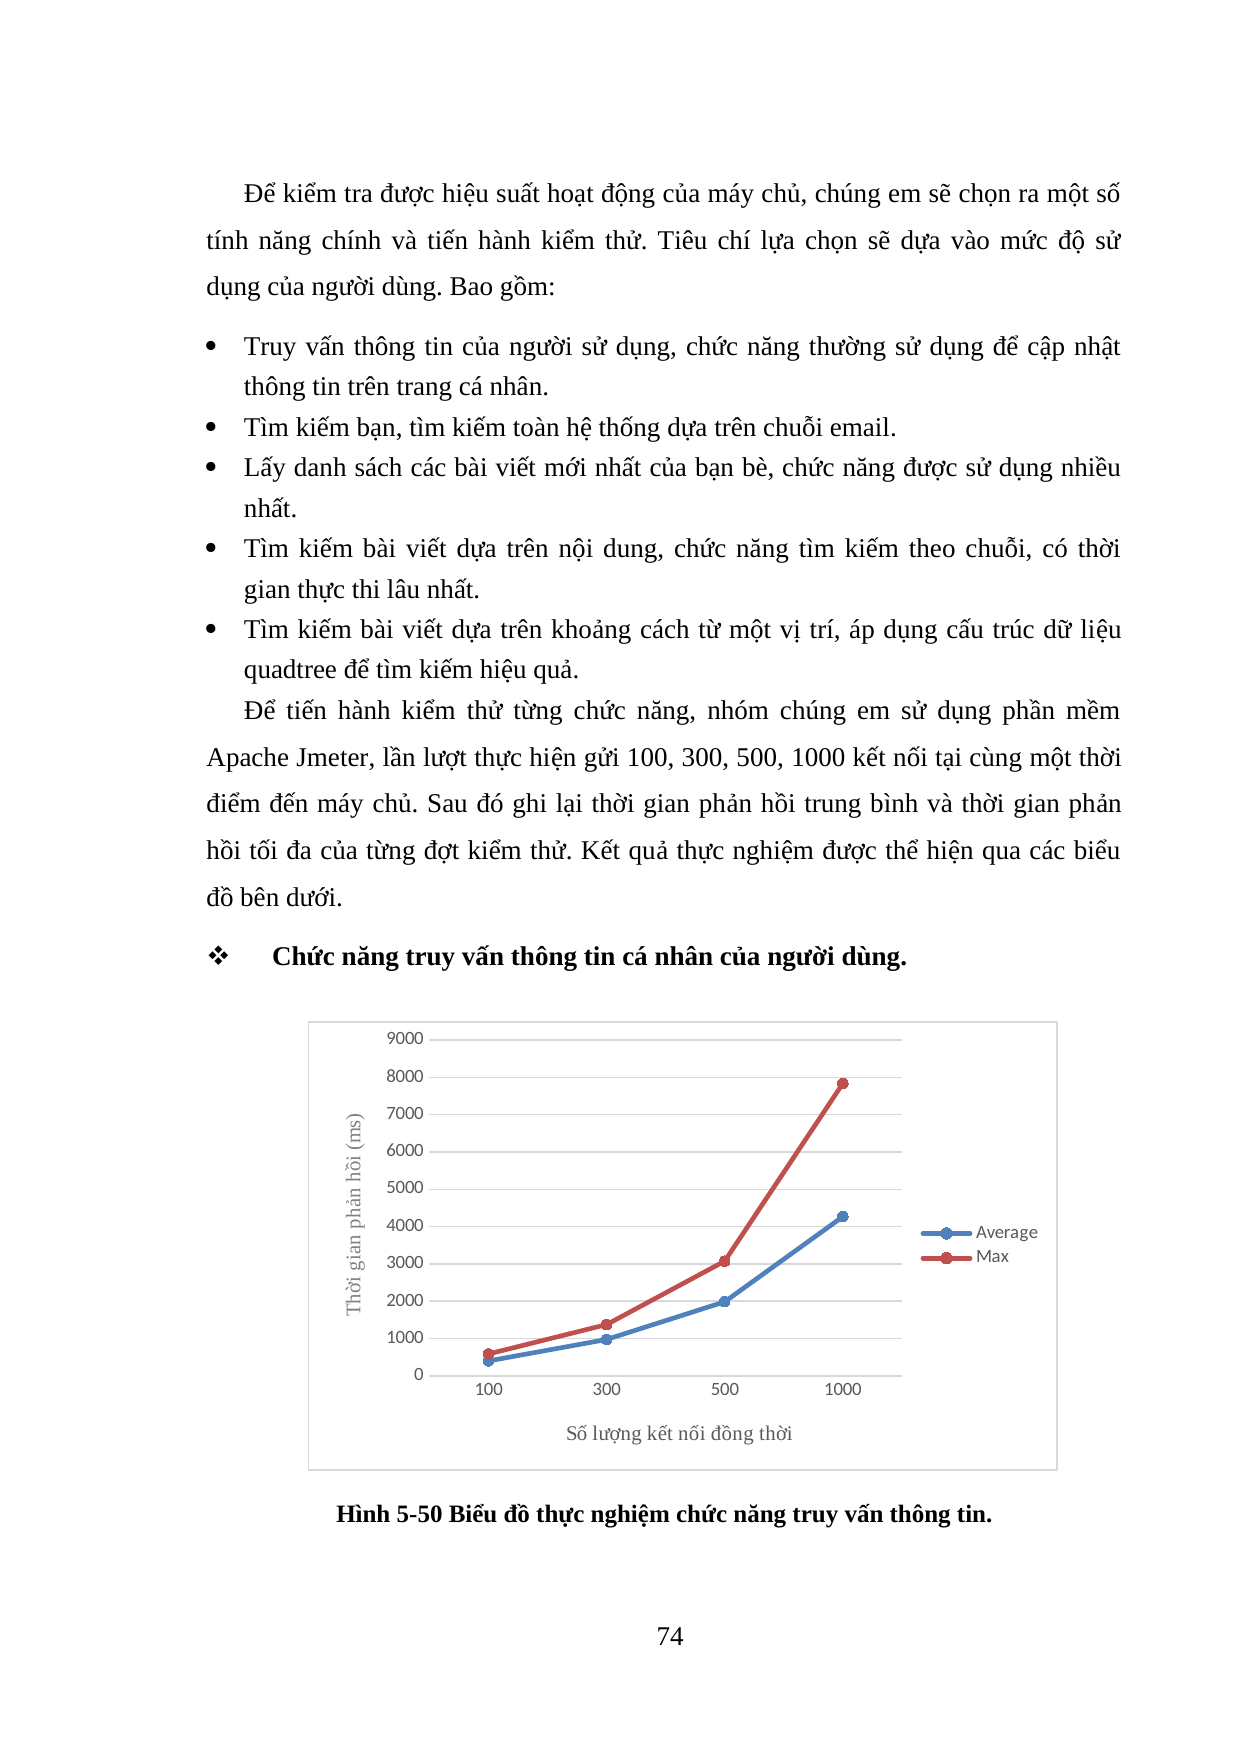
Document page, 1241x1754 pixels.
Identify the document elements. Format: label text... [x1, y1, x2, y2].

text Truy vấn thông tin của người sử dụng, chức năng thường sử dụng để cập nhật thông tin trên trang cá nhân. [206, 330, 1122, 401]
text Hình 5-1 Biểu đồ thực nghiệm chức năng truy vấn thông tin. [206, 1499, 1122, 1528]
text Tìm kiếm bạn, tìm kiếm toàn hệ thống dựa trên chuỗi email. [206, 411, 1122, 442]
text Để tiến hành kiểm thử từng chức năng, nhóm chúng em sử dụng phần mềm Apache Jmeter, lần lượt thực hiện gửi 100, 300, 500, 1000 kết nối tại cùng một thời điểm đến máy chủ. Sau đó ghi lại thời gian phản hồi trung bình và thời gian phản hồi tối đa của từng đợt kiểm thử. Kết quả thực nghiệm được thể hiện qua các biểu đồ bên dưới. [206, 694, 1122, 912]
text Để kiểm tra được hiệu suất hoạt động của máy chủ, chúng em sẽ chọn ra một số tính năng chính và tiến hành kiểm thử. Tiêu chí lựa chọn sẽ dựa vào mức độ sử dụng của người dùng. Bao gồm: [206, 177, 1122, 302]
text Tìm kiếm bài viết dựa trên nội dung, chức năng tìm kiếm theo chuỗi, có thời gian thực thi lâu nhất. [206, 532, 1122, 604]
text Lấy danh sách các bài viết mới nhất của bạn bè, chức năng được sử dụng nhiều nhất. [206, 451, 1122, 523]
text Tìm kiếm bài viết dựa trên khoảng cách từ một vị trí, áp dụng cấu trúc dữ liệu quadtree để tìm kiếm hiệu quả. [206, 613, 1122, 685]
text Chức năng truy vấn thông tin cá nhân của người dùng. [206, 940, 1122, 971]
